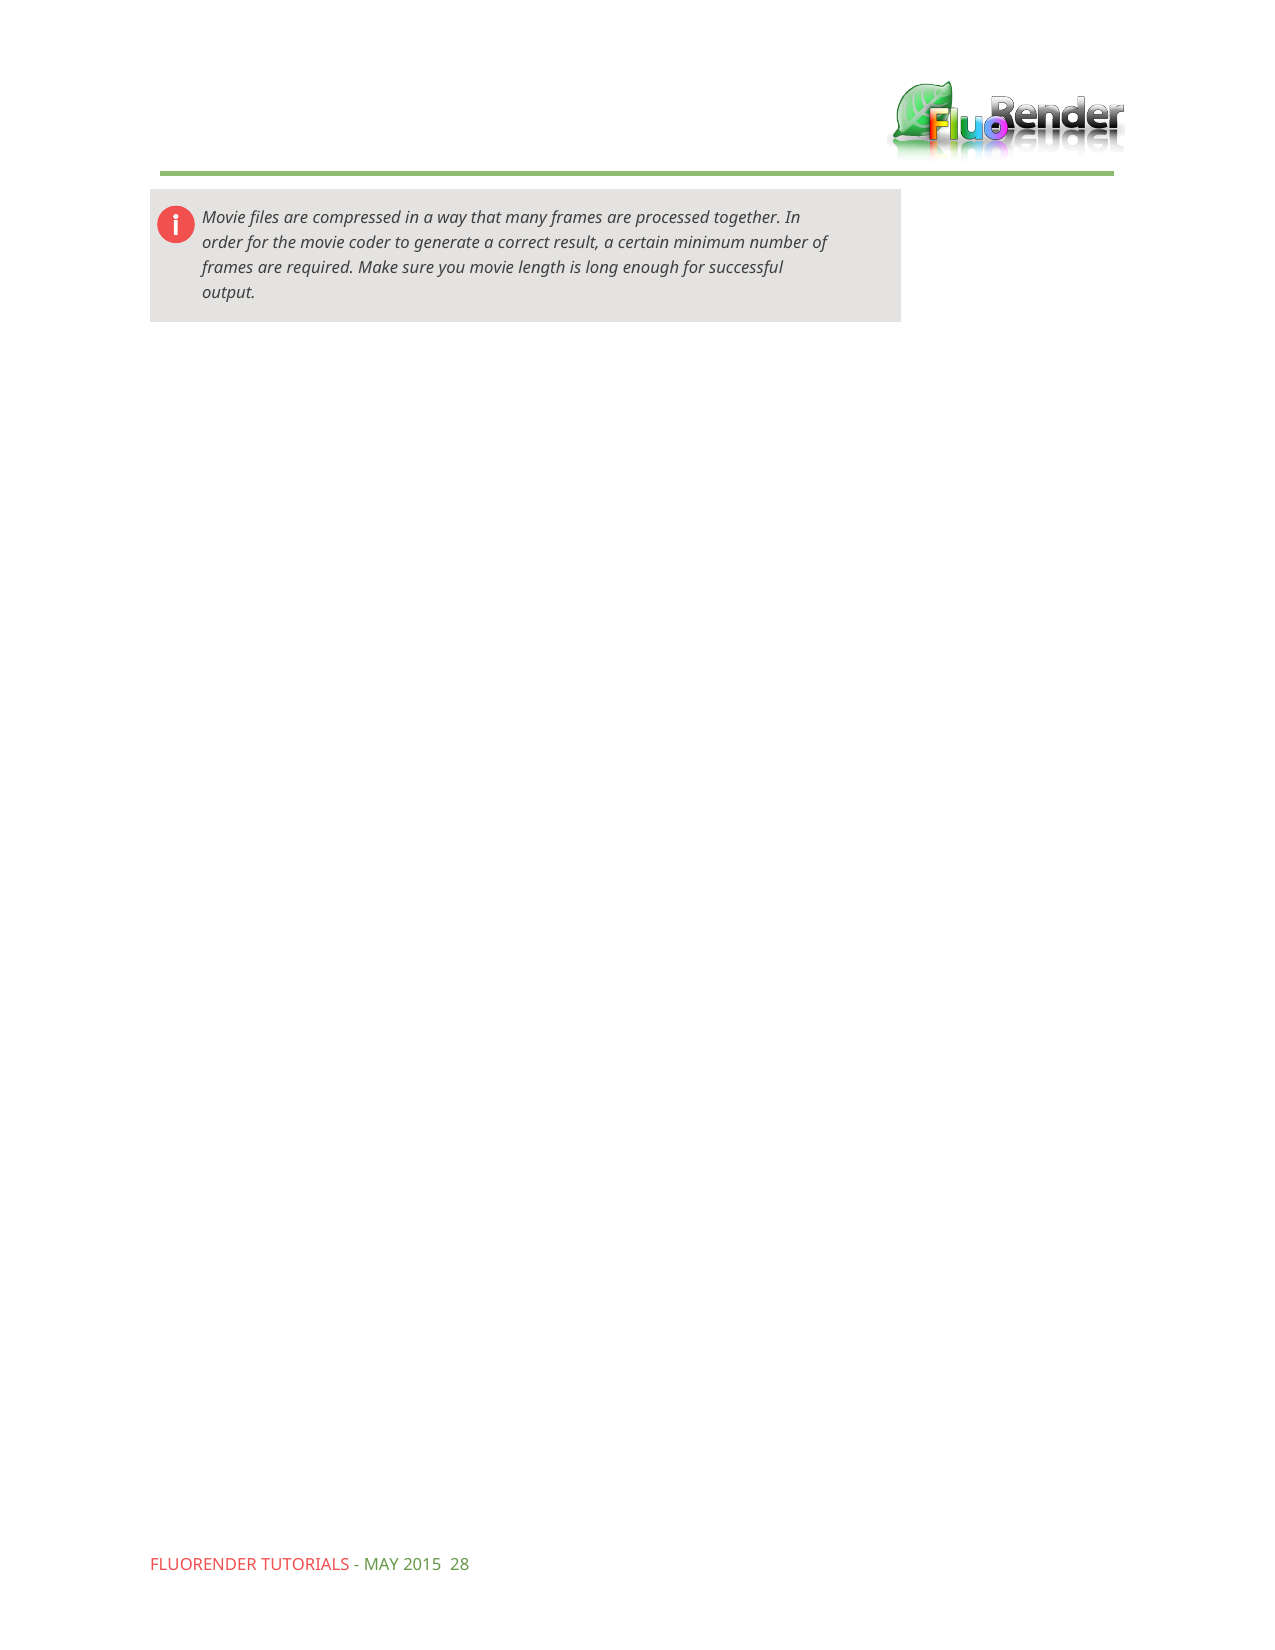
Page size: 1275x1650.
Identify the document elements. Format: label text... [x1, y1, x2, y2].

table_header [150, 189, 202, 322]
picture [887, 75, 1125, 165]
table_header Movie files are compressed in a way that many frames are processed together. In order for the movie coder to generate a correct result, a certain minimum number of frames are required. Make sure you movie length is long enough for successful output. [202, 189, 901, 322]
